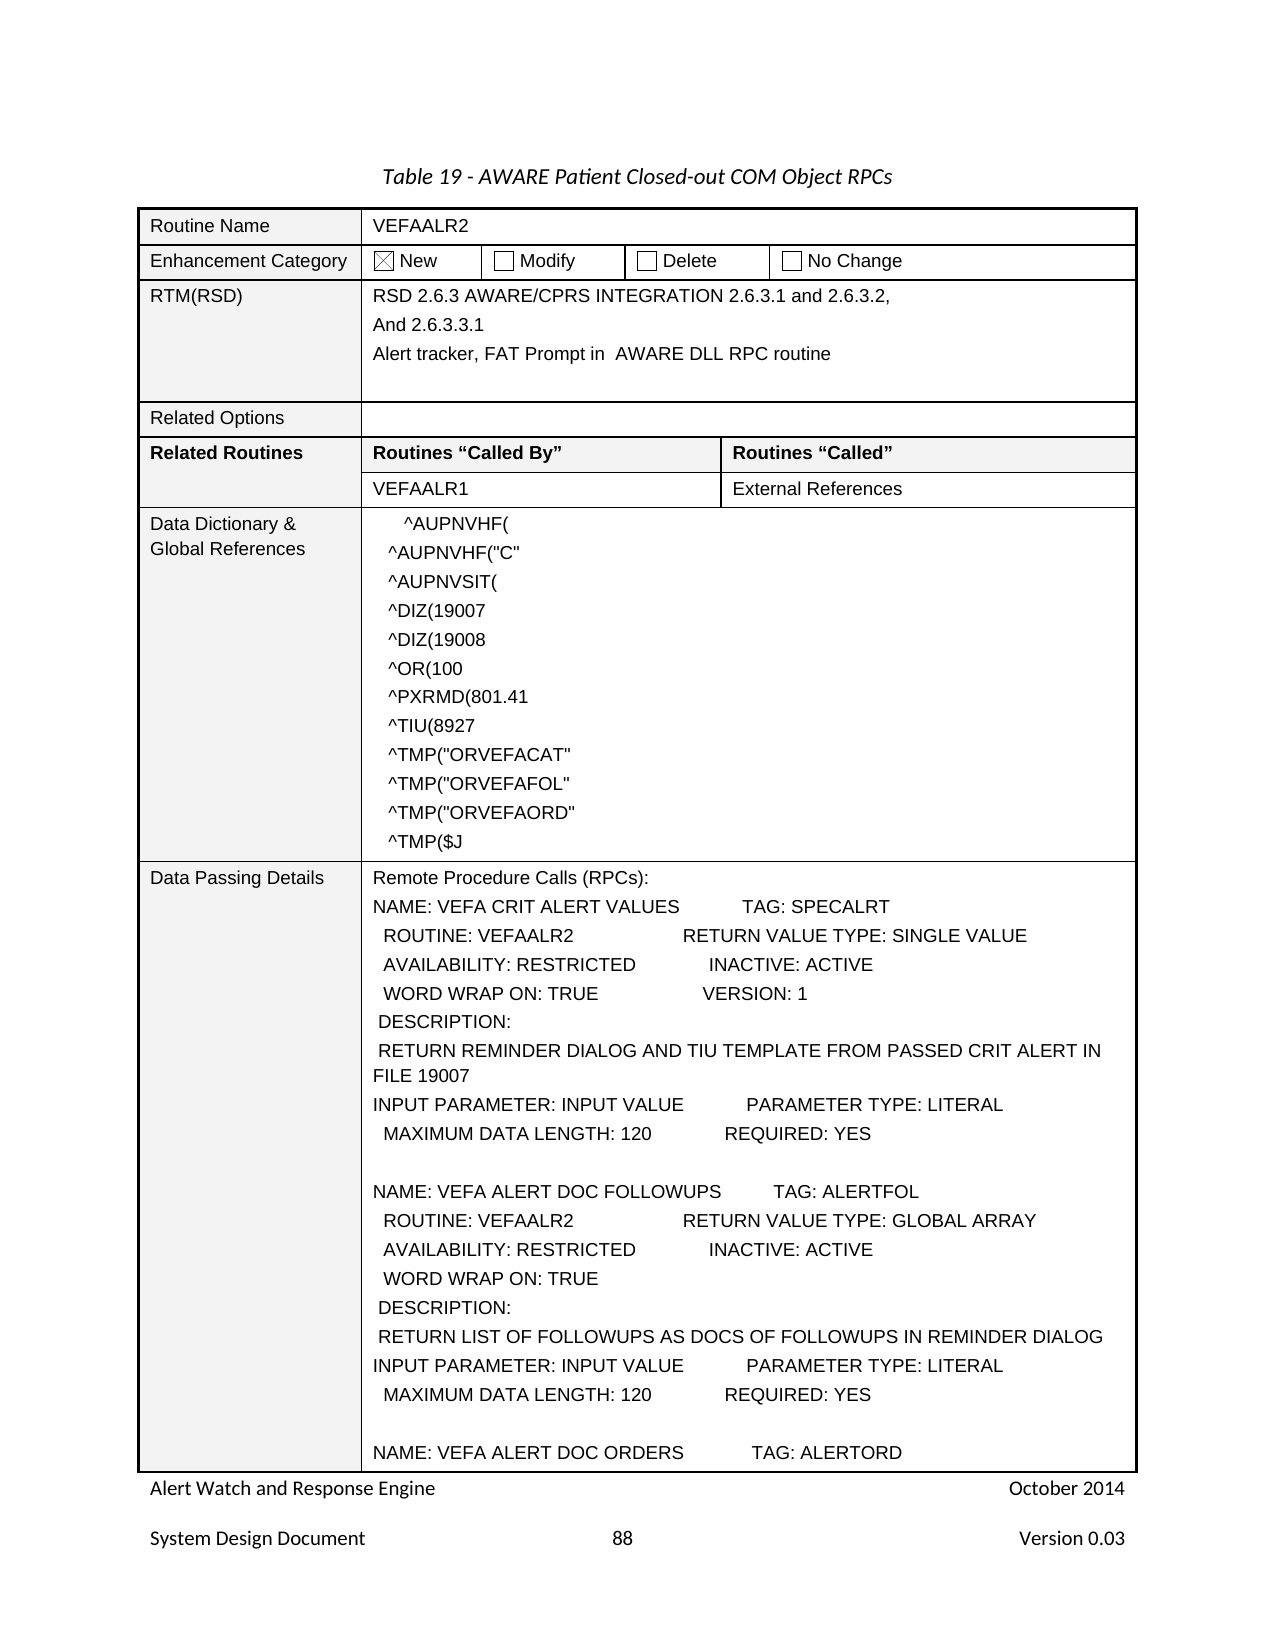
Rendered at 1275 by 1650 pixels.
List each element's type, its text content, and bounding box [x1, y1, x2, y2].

table_cell Delete [626, 246, 769, 279]
table_cell [362, 403, 1135, 436]
table_cell Related Options [140, 403, 361, 436]
table_cell No Change [770, 246, 1135, 279]
table_cell RSD 2.6.3 AWARE/CPRS INTEGRATION 2.6.3.1 and 2.6.3.2, And 2.6.3.3.1 Alert tracker, FAT Prompt in AWARE DLL RPC routine [362, 281, 1135, 401]
table_cell New [362, 246, 481, 279]
table_header Routine Name [140, 210, 361, 244]
table_cell Data Dictionary & Global References [140, 508, 361, 861]
table_cell ^AUPNVHF( ^AUPNVHF("C" ^AUPNVSIT( ^DIZ(19007 ^DIZ(19008 ^OR(100 ^PXRMD(801.41 ^TIU(8927 ^TMP("ORVEFACAT" ^TMP("ORVEFAFOL" ^TMP("ORVEFAORD" ^TMP($J [362, 508, 1135, 861]
table_cell Related Routines [140, 438, 361, 507]
table_cell VEFAALR1 [362, 473, 720, 507]
table_cell External References [722, 473, 1135, 507]
table_cell Routines “Called By” [362, 438, 720, 472]
table_header VEFAALR2 [362, 210, 1135, 244]
table_cell Routines “Called” [722, 438, 1135, 472]
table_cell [362, 862, 1135, 1471]
table_cell Enhancement Category [140, 246, 361, 279]
table_cell RTM(RSD) [140, 281, 361, 401]
table_cell Modify [482, 246, 624, 279]
table_cell Data Passing Details [140, 862, 361, 1471]
